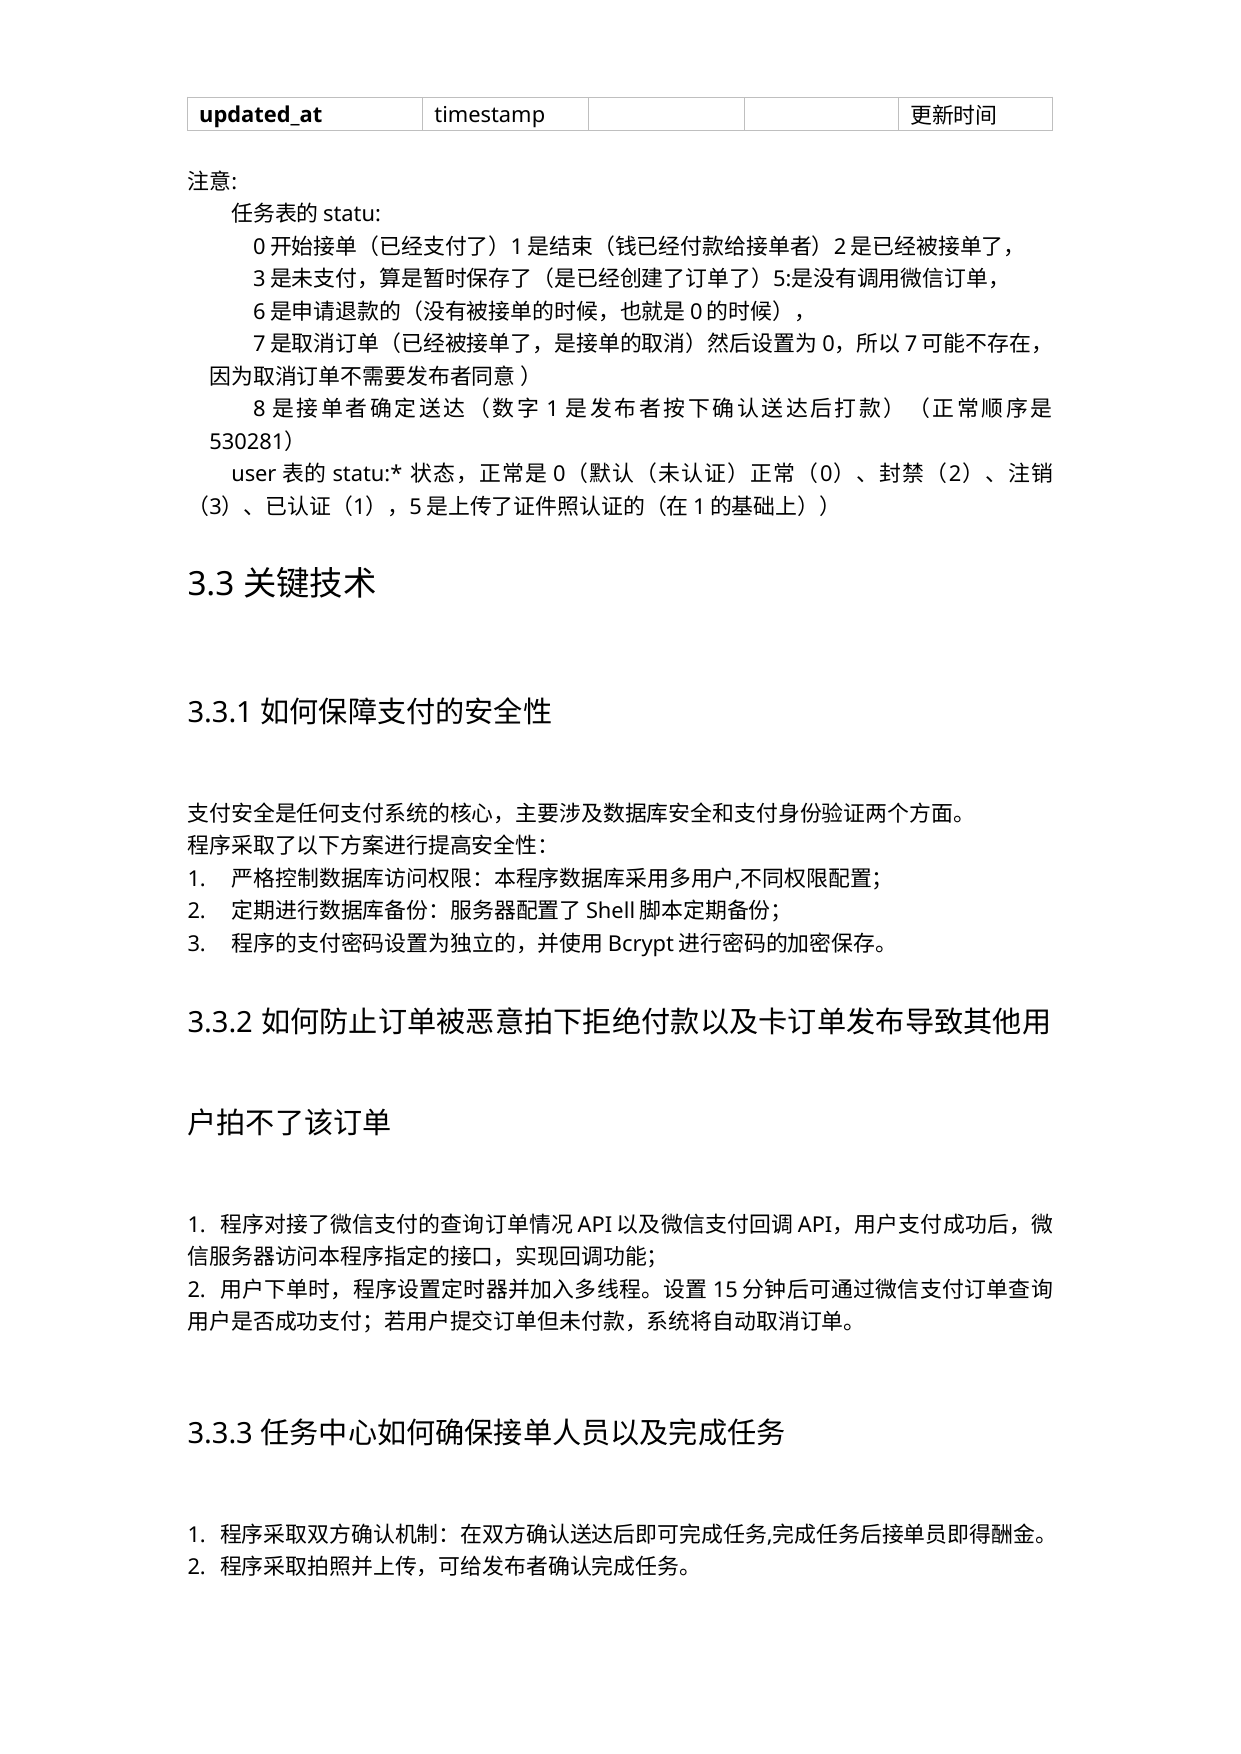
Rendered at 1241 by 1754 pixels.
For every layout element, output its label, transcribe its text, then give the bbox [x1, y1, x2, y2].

list 严格控制数据库访问权限：本程序数据库采用多用户,不同权限配置； [187, 861, 1053, 893]
text 7是取消订单（已经被接单了，是接单的取消）然后设置为0，所以7可能不存在，因为取消订单不需要发布者同意 ） [209, 326, 1053, 391]
list 程序采取双方确认机制：在双方确认送达后即可完成任务,完成任务后接单员即得酬金。 [187, 1517, 1053, 1549]
table_cell updated_at [188, 98, 422, 130]
table_cell [745, 98, 898, 130]
subtitle 3.3.2 如何防止订单被恶意拍下拒绝付款以及卡订单发布导致其他用户拍不了该订单 [187, 987, 1053, 1153]
subtitle 3.3.3 任务中心如何确保接单人员以及完成任务 [187, 1398, 1053, 1463]
list 定期进行数据库备份：服务器配置了Shell脚本定期备份； [187, 893, 1053, 926]
list 程序对接了微信支付的查询订单情况API以及微信支付回调API，用户支付成功后，微信服务器访问本程序指定的接口，实现回调功能； [187, 1206, 1053, 1271]
text user表的statu:* 状态，正常是0（默认（未认证）正常（0）、封禁（2）、注销（3）、已认证（1），5是上传了证件照认证的（在1的基础上）） [187, 456, 1053, 521]
list 程序的支付密码设置为独立的，并使用Bcrypt进行密码的加密保存。 [187, 926, 1053, 958]
table_cell timestamp [423, 98, 588, 130]
text 支付安全是任何支付系统的核心，主要涉及数据库安全和支付身份验证两个方面。 [187, 796, 1053, 828]
text 3是未支付，算是暂时保存了（是已经创建了订单了）5:是没有调用微信订单， [209, 261, 1053, 294]
text 注意: [187, 164, 1053, 196]
text 0开始接单（已经支付了）1是结束（钱已经付款给接单者）2是已经被接单了， [209, 229, 1053, 261]
table_cell 更新时间 [899, 98, 1052, 130]
text 任务表的statu: [187, 196, 1053, 229]
text 6是申请退款的（没有被接单的时候，也就是0的时候）， [209, 294, 1053, 326]
text 8是接单者确定送达（数字1是发布者按下确认送达后打款）（正常顺序是530281） [209, 391, 1053, 456]
subtitle 3.3 关键技术 [187, 548, 1053, 613]
text 程序采取了以下方案进行提高安全性： [187, 828, 1053, 861]
subtitle 3.3.1 如何保障支付的安全性 [187, 677, 1053, 742]
table_cell [589, 98, 744, 130]
list 程序采取拍照并上传，可给发布者确认完成任务。 [187, 1549, 1053, 1582]
list 用户下单时，程序设置定时器并加入多线程。设置15分钟后可通过微信支付订单查询用户是否成功支付；若用户提交订单但未付款，系统将自动取消订单。 [187, 1271, 1053, 1336]
